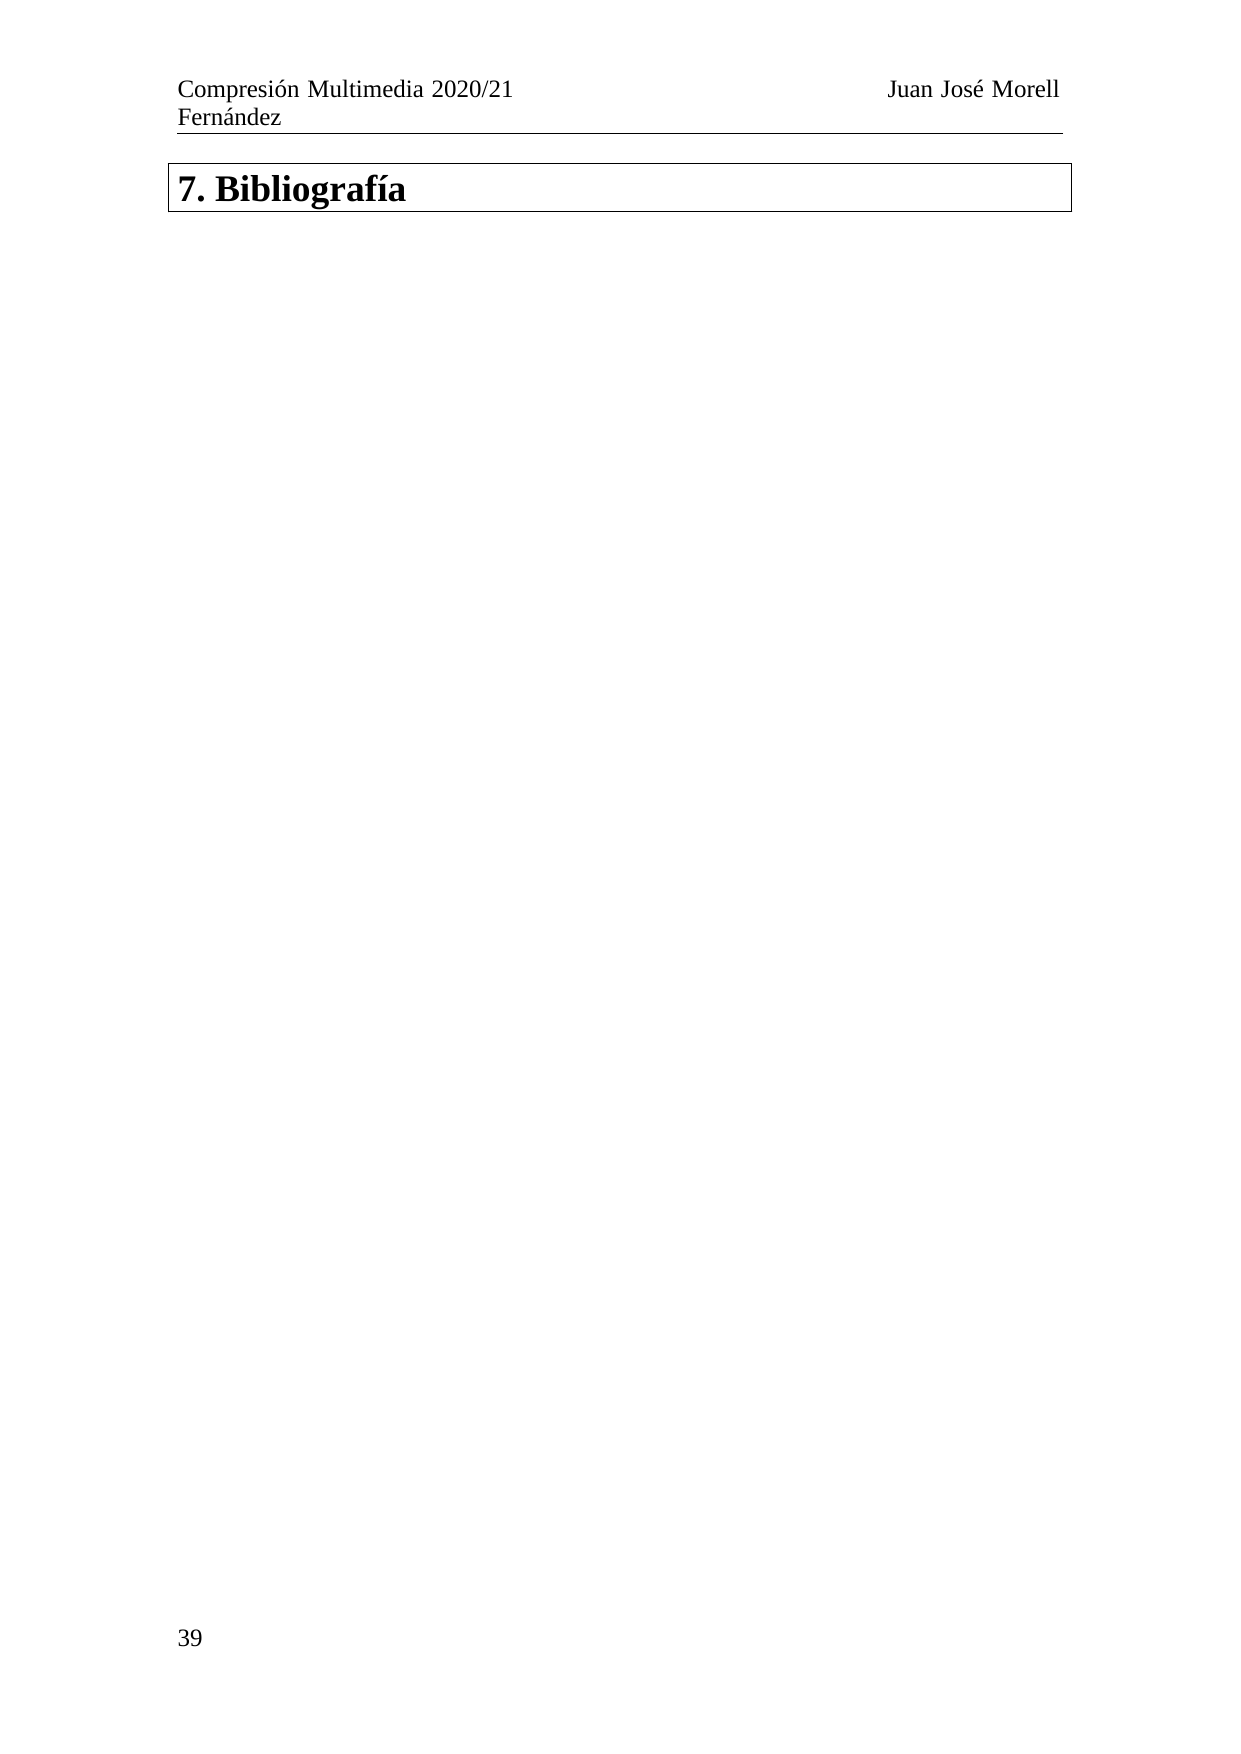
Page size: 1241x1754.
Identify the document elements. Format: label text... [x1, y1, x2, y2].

subtitle 7. Bibliografía [169, 164, 1071, 211]
